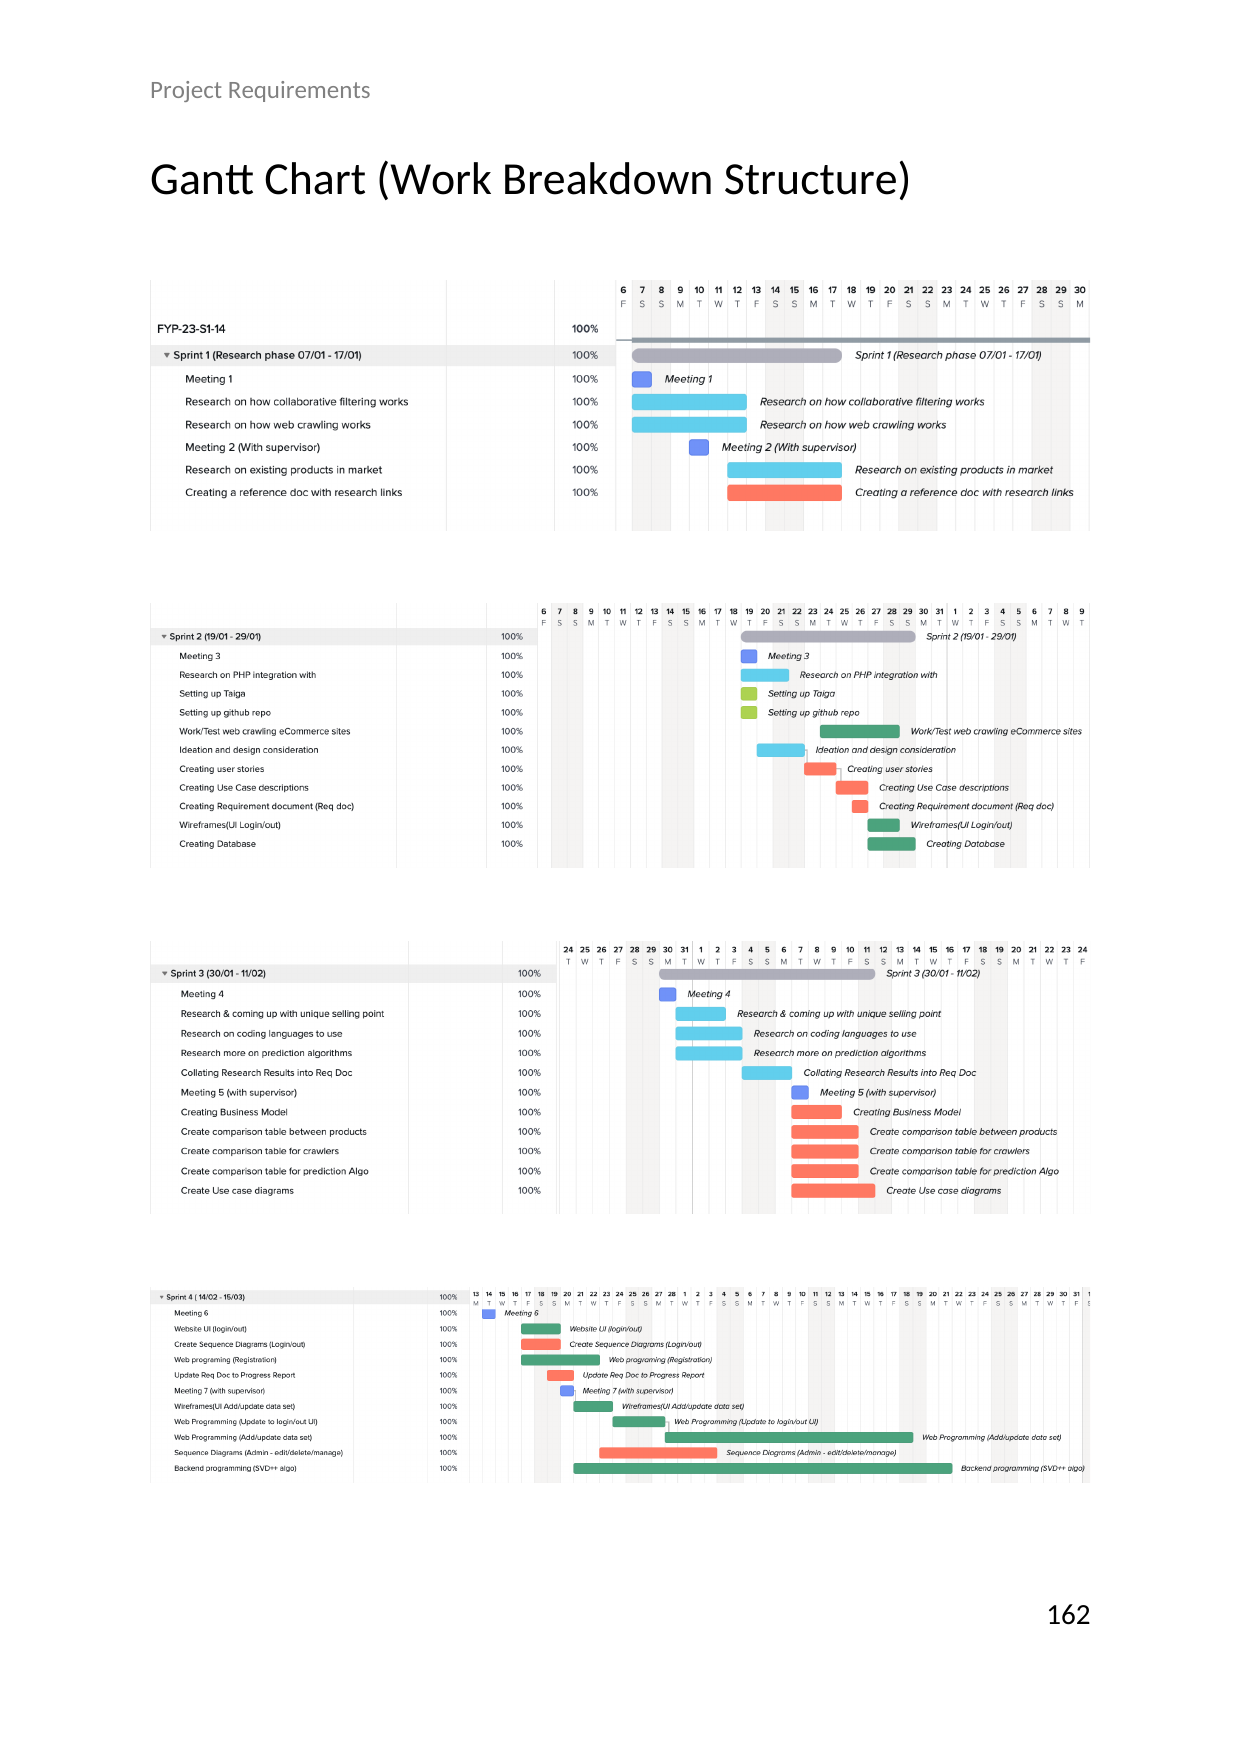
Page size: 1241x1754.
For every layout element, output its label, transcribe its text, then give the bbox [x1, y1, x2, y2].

subtitle Gantt Chart (Work Breakdown Structure) [150, 150, 1090, 206]
picture [150, 1287, 1091, 1483]
picture [150, 941, 1091, 1214]
picture [150, 280, 1091, 531]
picture [150, 603, 1091, 868]
